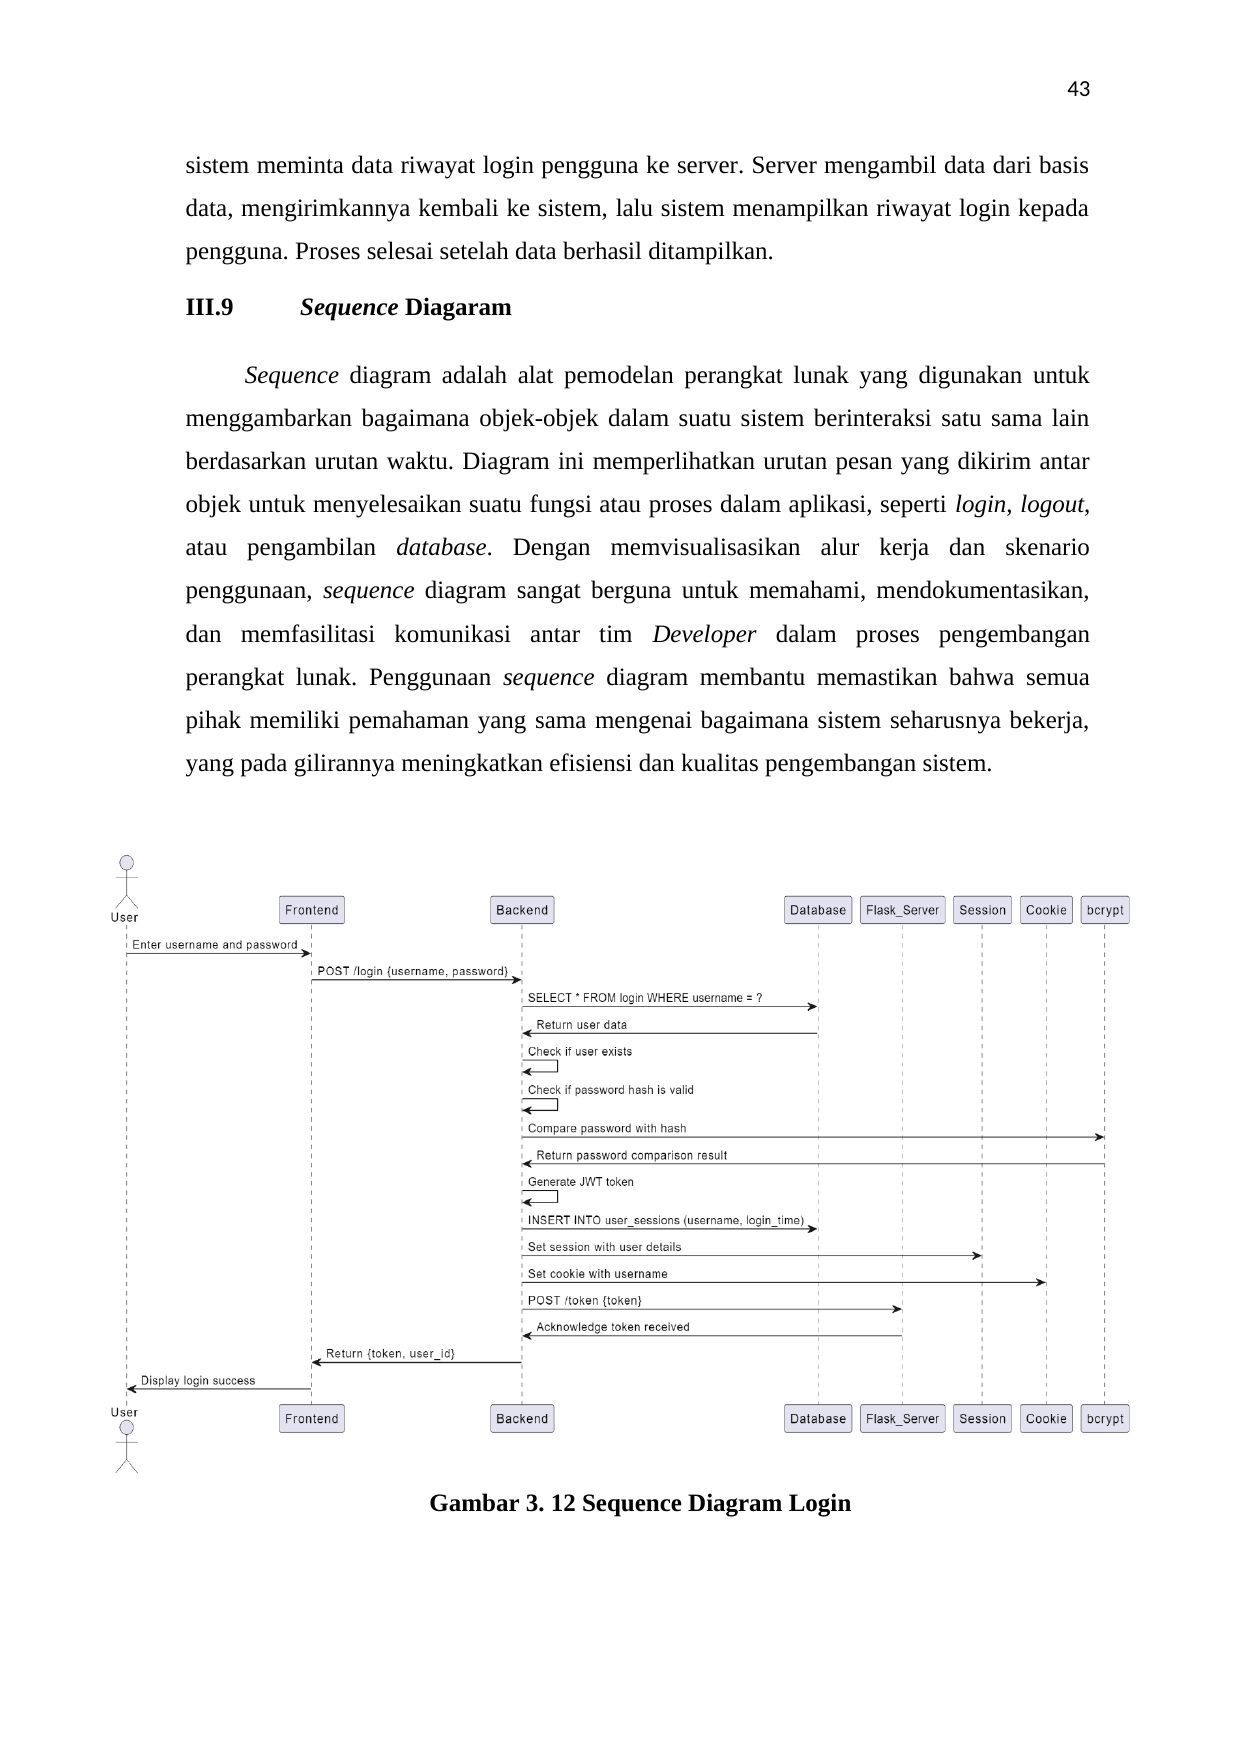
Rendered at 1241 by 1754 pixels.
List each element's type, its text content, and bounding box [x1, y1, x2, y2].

text Sequence diagram adalah alat pemodelan perangkat lunak yang digunakan untuk menggambarkan bagaimana objek-objek dalam suatu sistem berinteraksi satu sama lain berdasarkan urutan waktu. Diagram ini memperlihatkan urutan pesan yang dikirim antar objek untuk menyelesaikan suatu fungsi atau proses dalam aplikasi, seperti login, logout, atau pengambilan database. Dengan memvisualisasikan alur kerja dan skenario penggunaan, sequence diagram sangat berguna untuk memahami, mendokumentasikan, dan memfasilitasi komunikasi antar tim Developer dalam proses pengembangan perangkat lunak. Penggunaan sequence diagram membantu memastikan bahwa semua pihak memiliki pemahaman yang sama mengenai bagaimana sistem seharusnya bekerja, yang pada gilirannya meningkatkan efisiensi dan kualitas pengembangan sistem. [185, 360, 1090, 777]
picture [106, 850, 1134, 1479]
subtitle Sequence Diagaram [185, 292, 1090, 321]
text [185, 150, 1090, 265]
